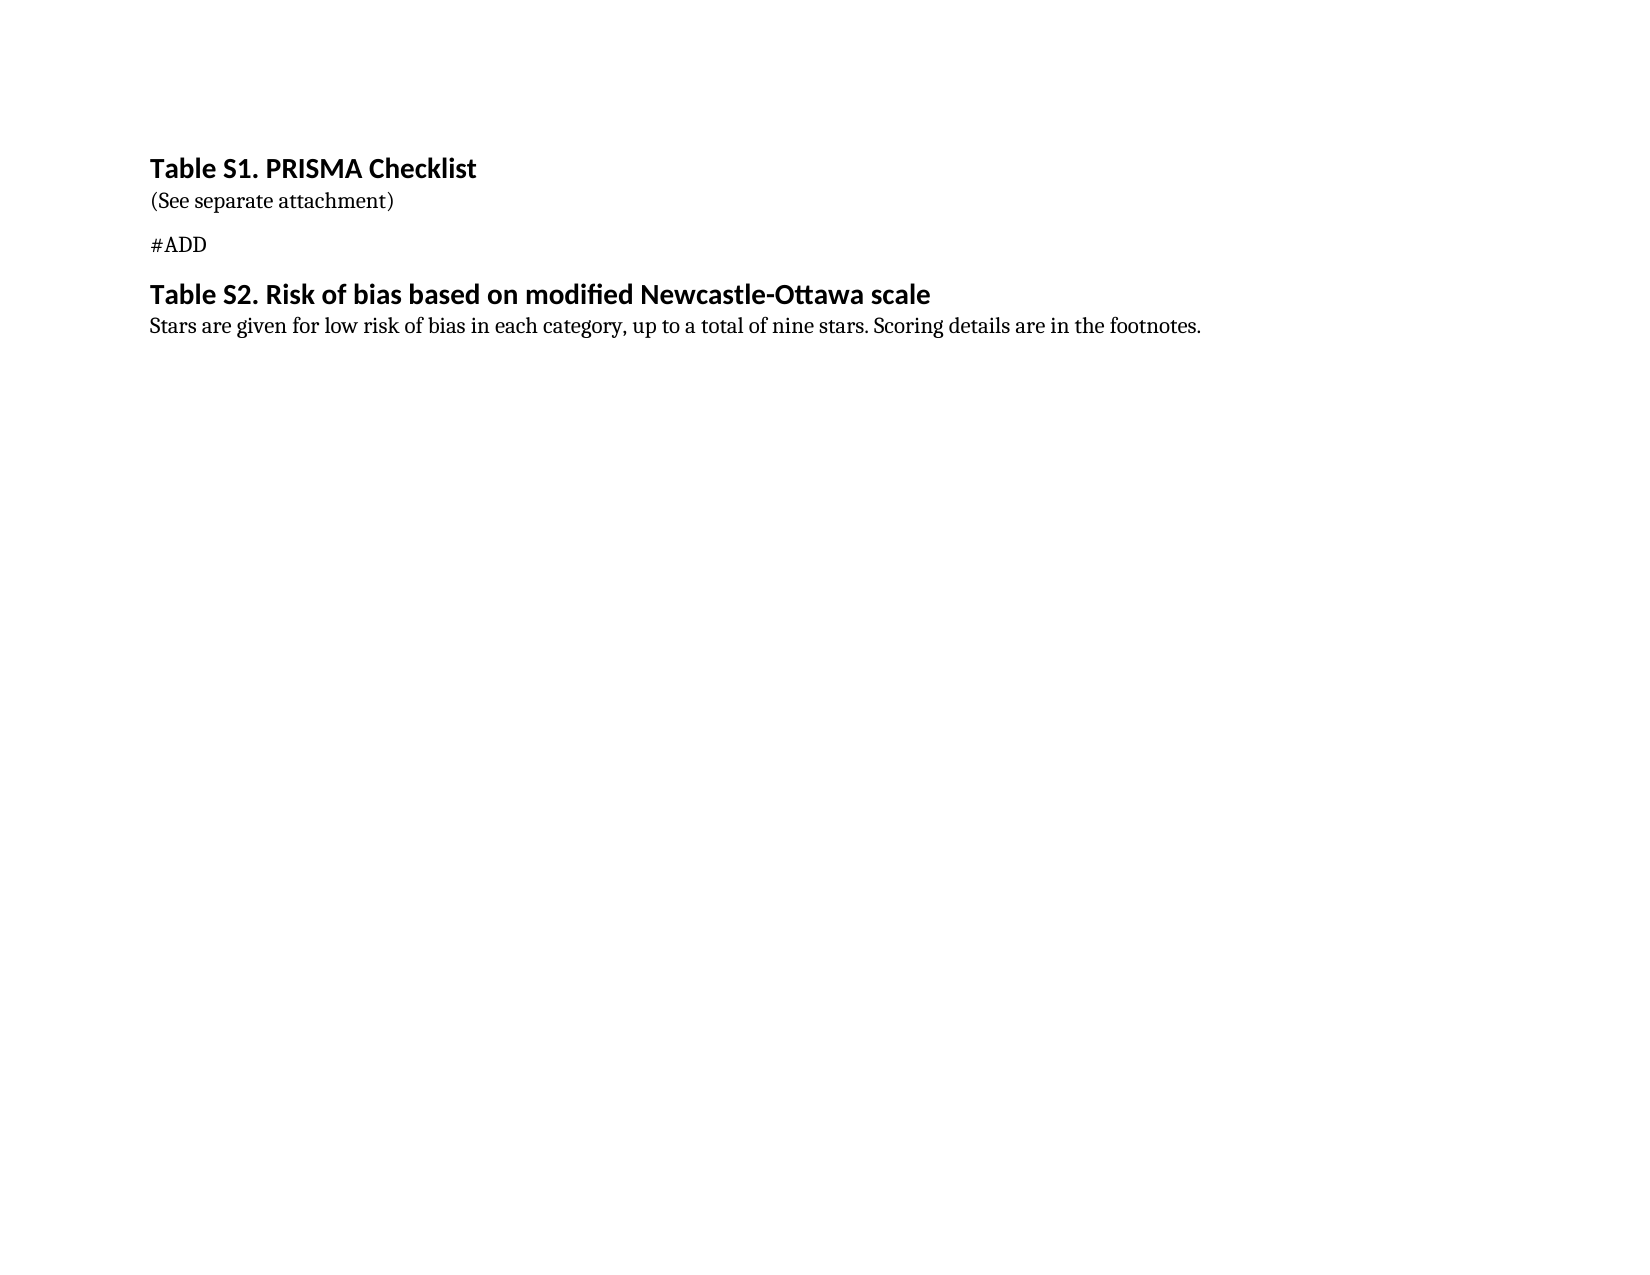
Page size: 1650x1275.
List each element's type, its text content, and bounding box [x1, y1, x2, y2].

text #ADD [150, 232, 1500, 258]
subtitle Table S1. PRISMA Checklist [150, 150, 1500, 186]
text Stars are given for low risk of bias in each category, up to a total of nine stars. Scoring details are in the footnotes. [150, 313, 1500, 340]
text (See separate attachment) [150, 187, 1500, 214]
subtitle Table S2. Risk of bias based on modified Newcastle-Ottawa scale [150, 276, 1500, 312]
